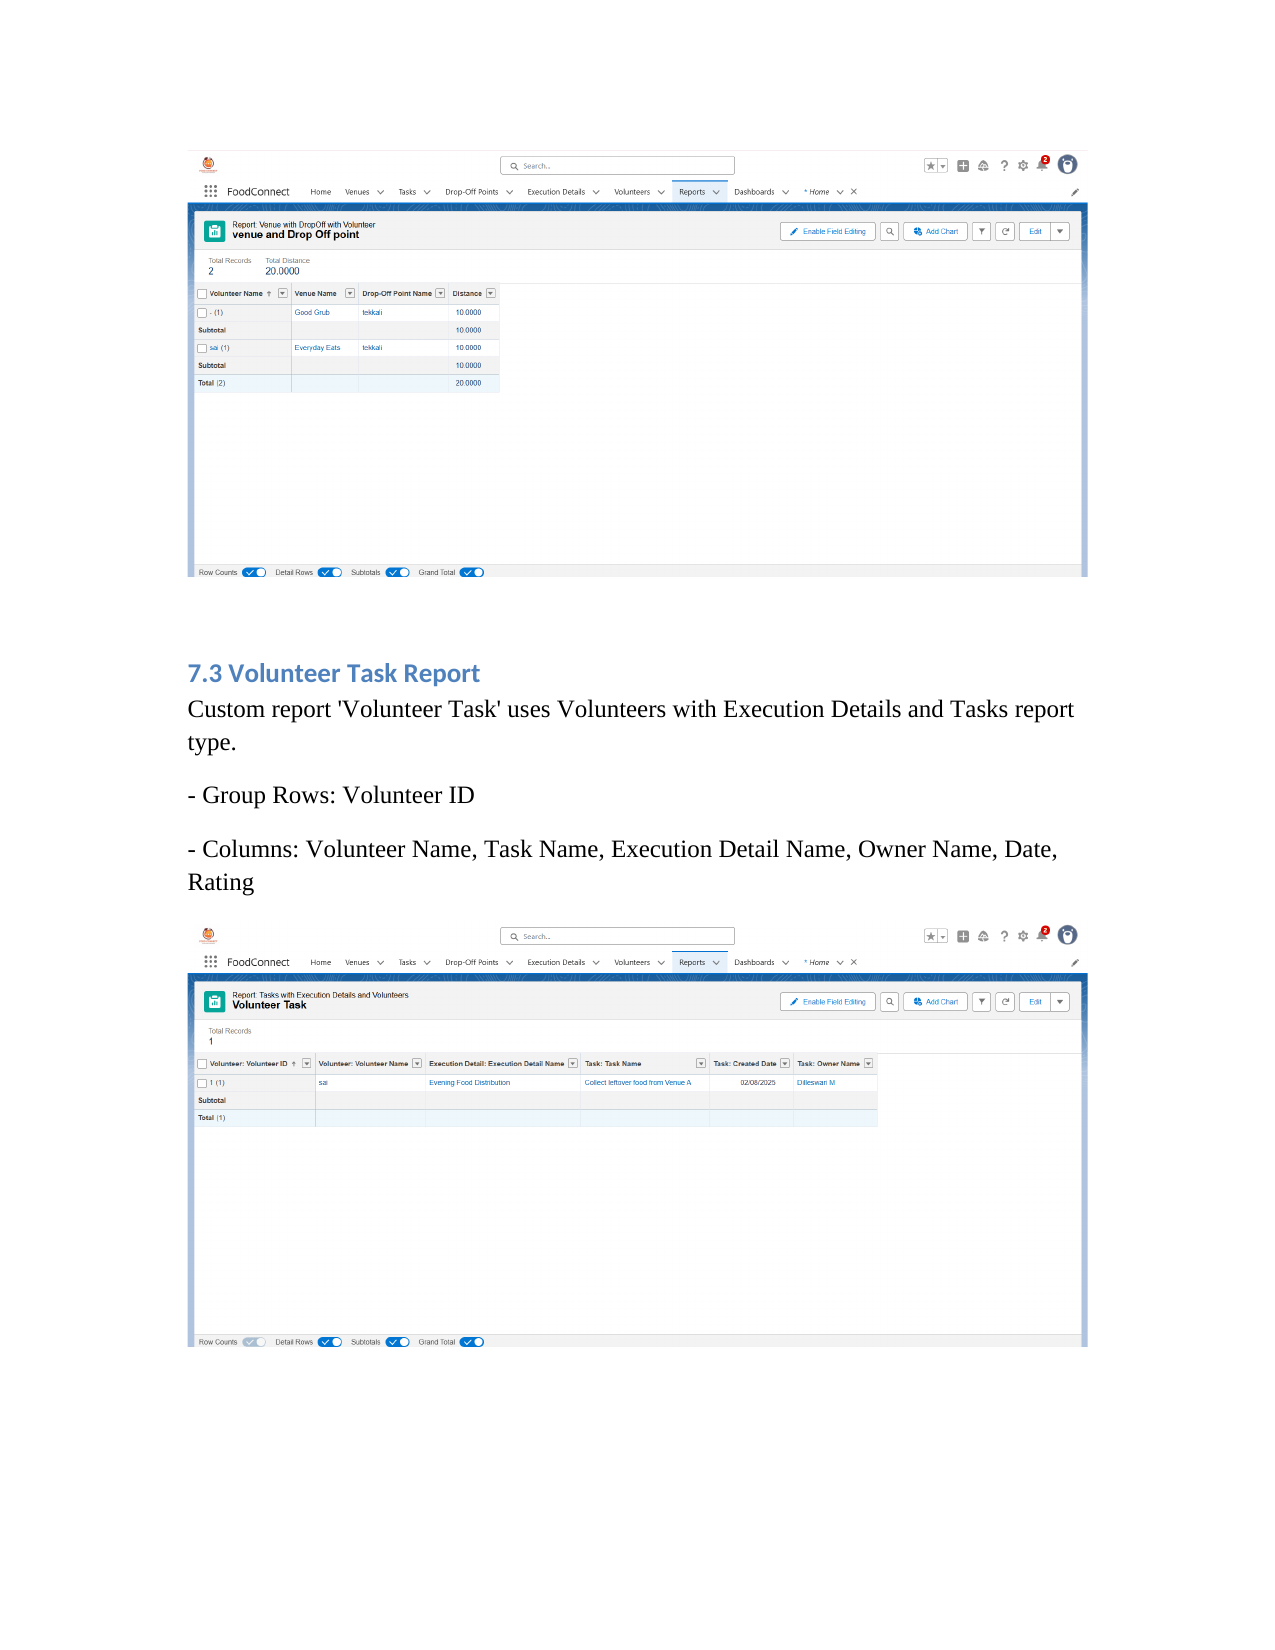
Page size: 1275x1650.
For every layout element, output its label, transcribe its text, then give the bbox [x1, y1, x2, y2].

text Custom report 'Volunteer Task' uses Volunteers with Execution Details and Tasks report type. [187, 694, 1087, 755]
picture [187, 150, 1088, 577]
text - Columns: Volunteer Name, Task Name, Execution Detail Name, Owner Name, Date, Rating [187, 834, 1087, 896]
subtitle 7.3 Volunteer Task Report [187, 656, 1087, 689]
picture [187, 921, 1088, 1347]
text - Group Rows: Volunteer ID [187, 781, 1087, 809]
